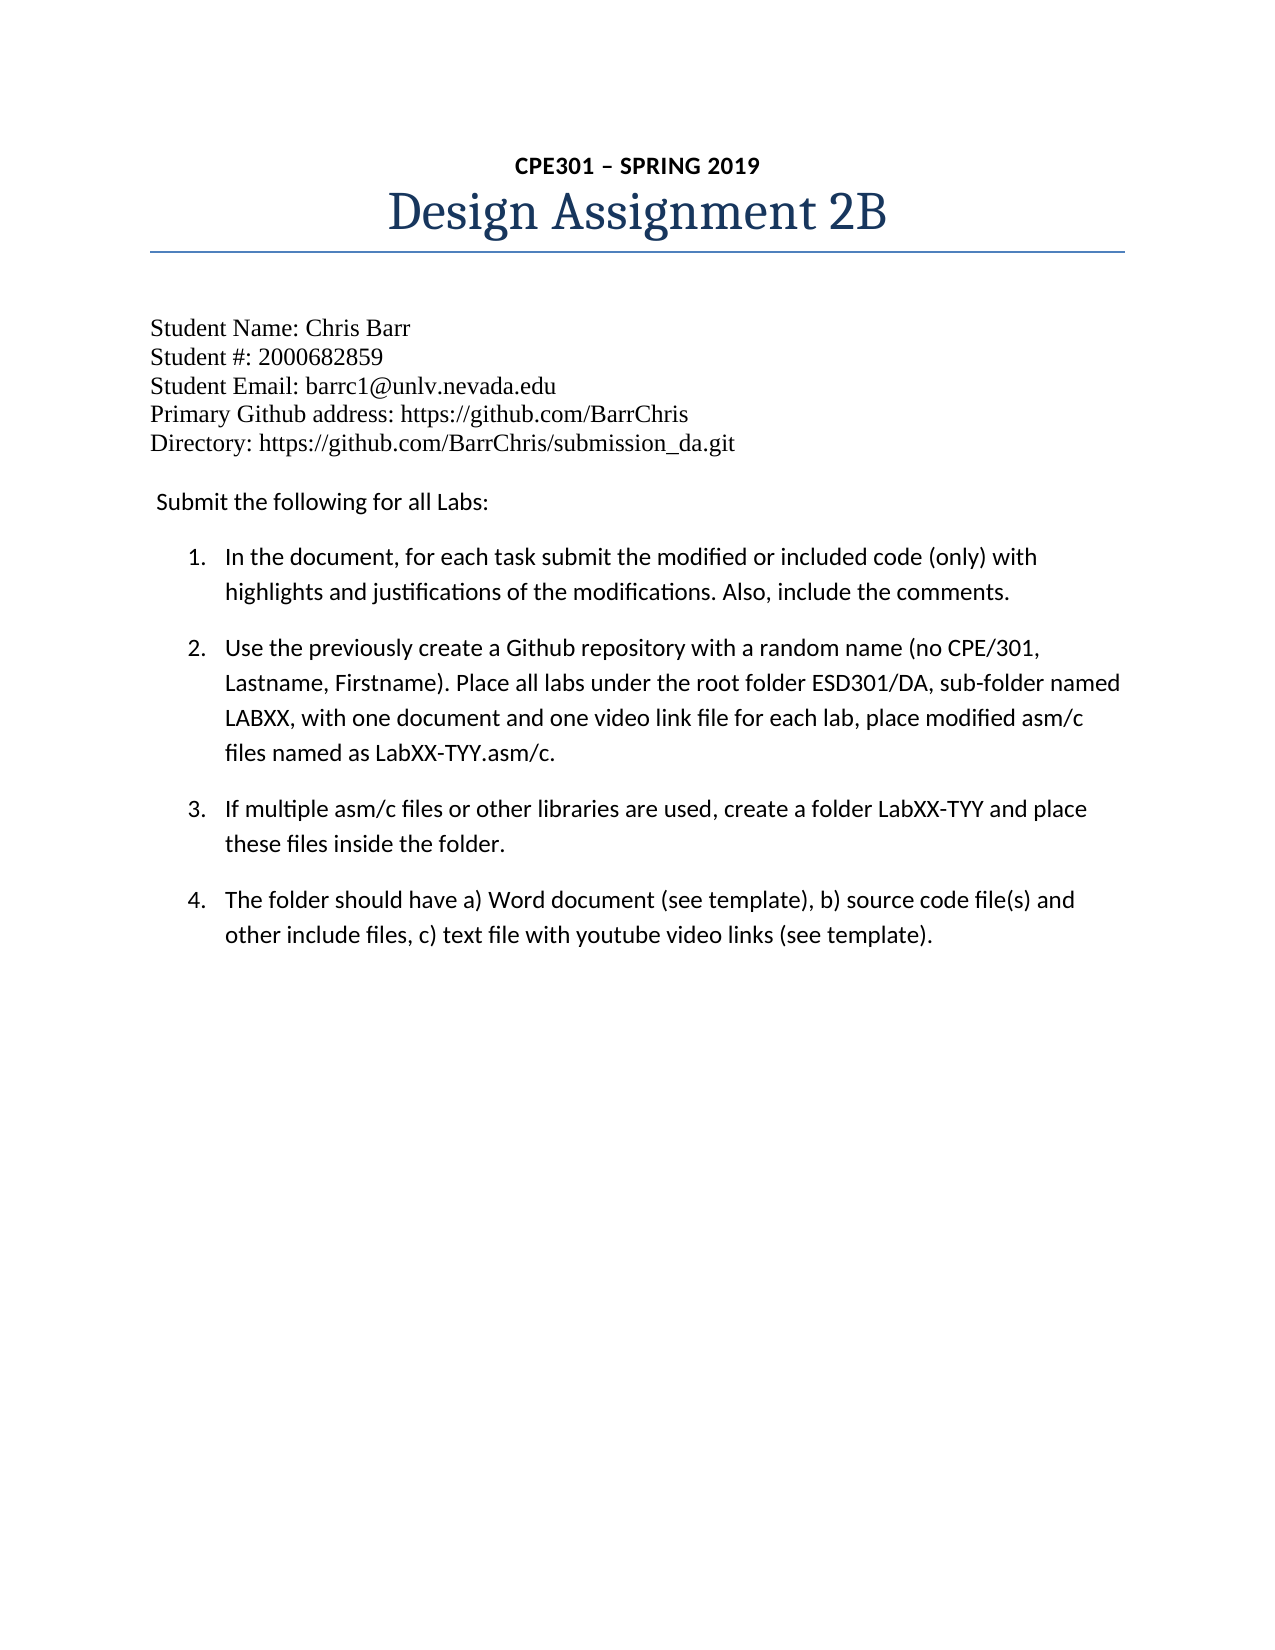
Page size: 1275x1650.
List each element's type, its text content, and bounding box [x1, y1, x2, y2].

text Submit the following for all Labs: [150, 486, 1125, 516]
title Design Assignment 2B [150, 181, 1125, 251]
text CPE301 – SPRING 2019 [150, 150, 1125, 181]
text Directory: https://github.com/BarrChris/submission_da.git [150, 428, 1125, 457]
list In the document, for each task submit the modified or included code (only) with highlights and justifications of the modifications. Also, include the comments. [187, 542, 1125, 607]
text Student #: 2000682859 [150, 342, 1125, 371]
text Student Name: Chris Barr [150, 313, 1125, 342]
text Primary Github address: https://github.com/BarrChris [150, 399, 1125, 428]
list If multiple asm/c files or other libraries are used, create a folder LabXX-TYY and place these files inside the folder. [187, 793, 1125, 859]
list The folder should have a) Word document (see template), b) source code file(s) and other include files, c) text file with youtube video links (see template). [187, 884, 1125, 949]
text Student Email: barrc1@unlv.nevada.edu [150, 371, 1125, 399]
list Use the previously create a Github repository with a random name (no CPE/301, Lastname, Firstname). Place all labs under the root folder ESD301/DA, sub-folder named LABXX, with one document and one video link file for each lab, place modified asm/c files named as LabXX-TYY.asm/c. [187, 632, 1125, 768]
